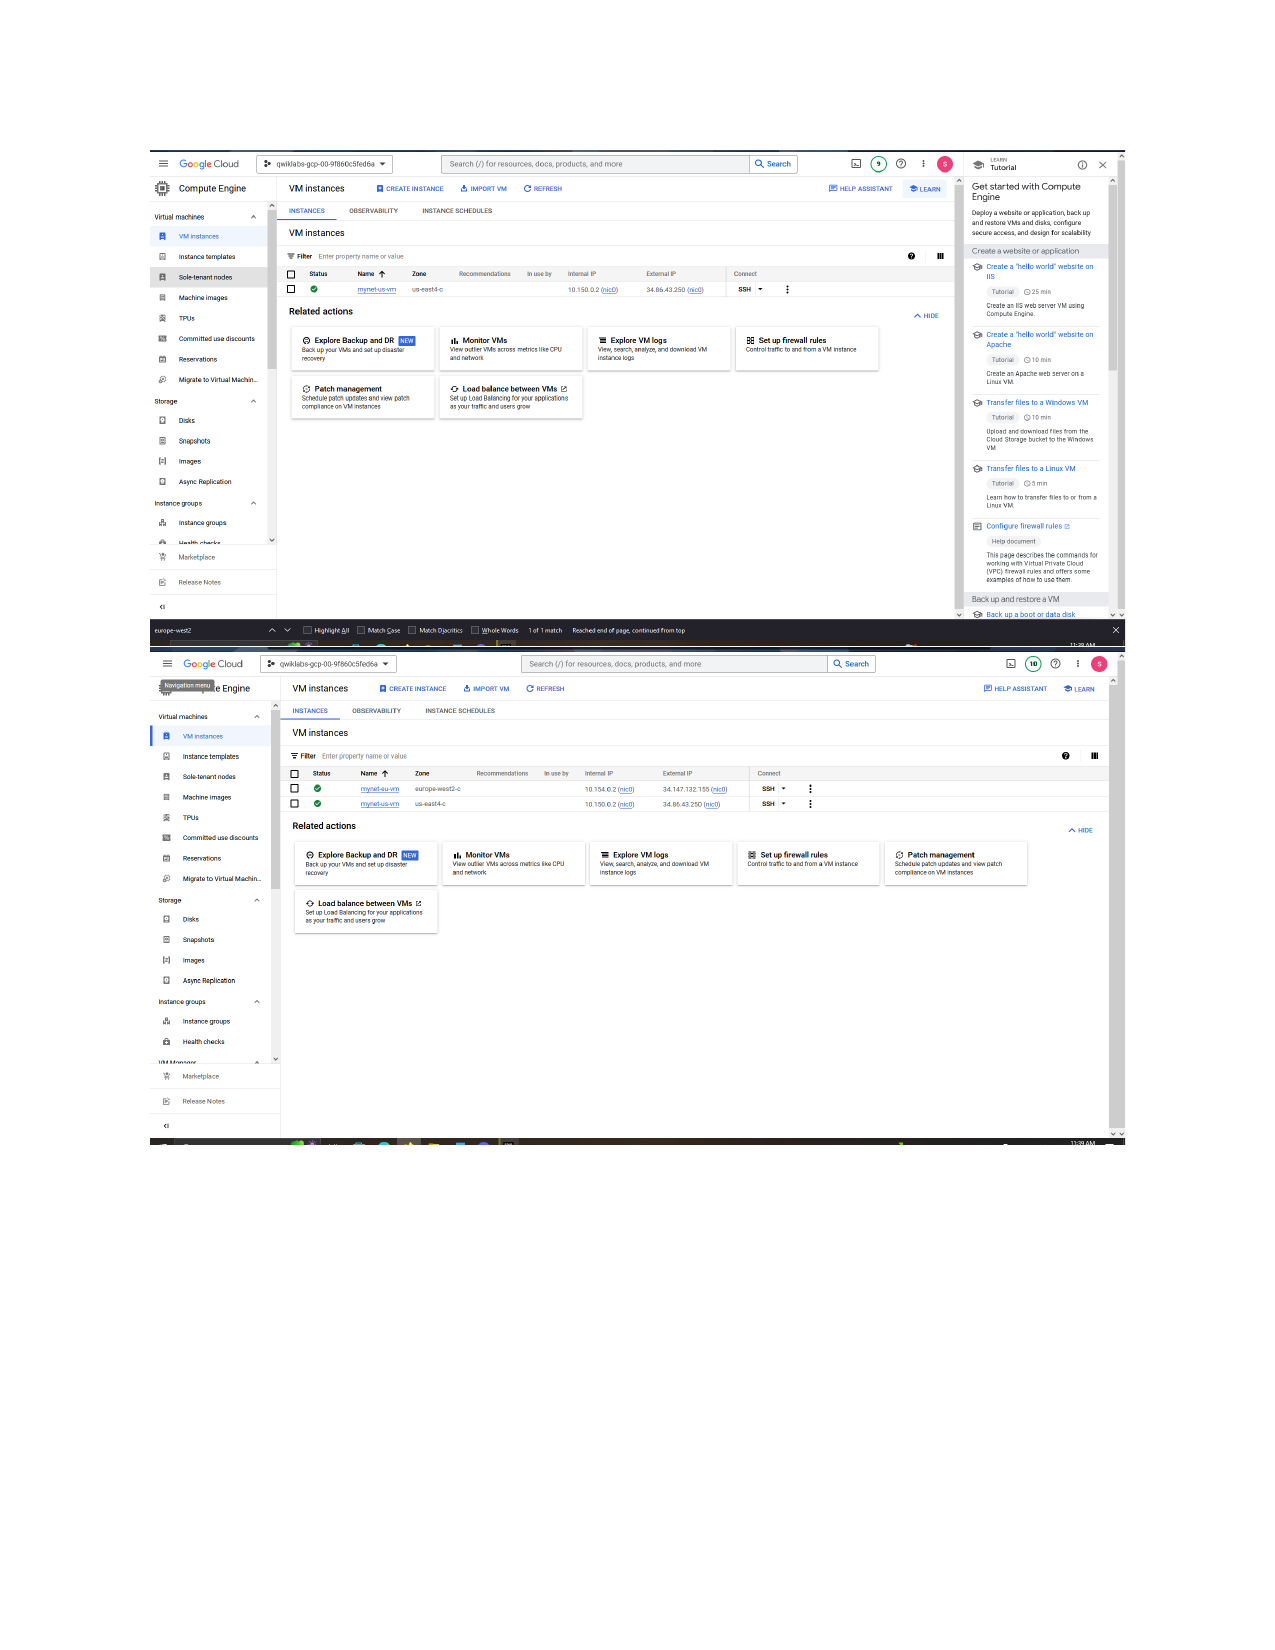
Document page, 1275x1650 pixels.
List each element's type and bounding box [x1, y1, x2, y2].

picture [150, 647, 1125, 1145]
picture [150, 150, 1125, 646]
